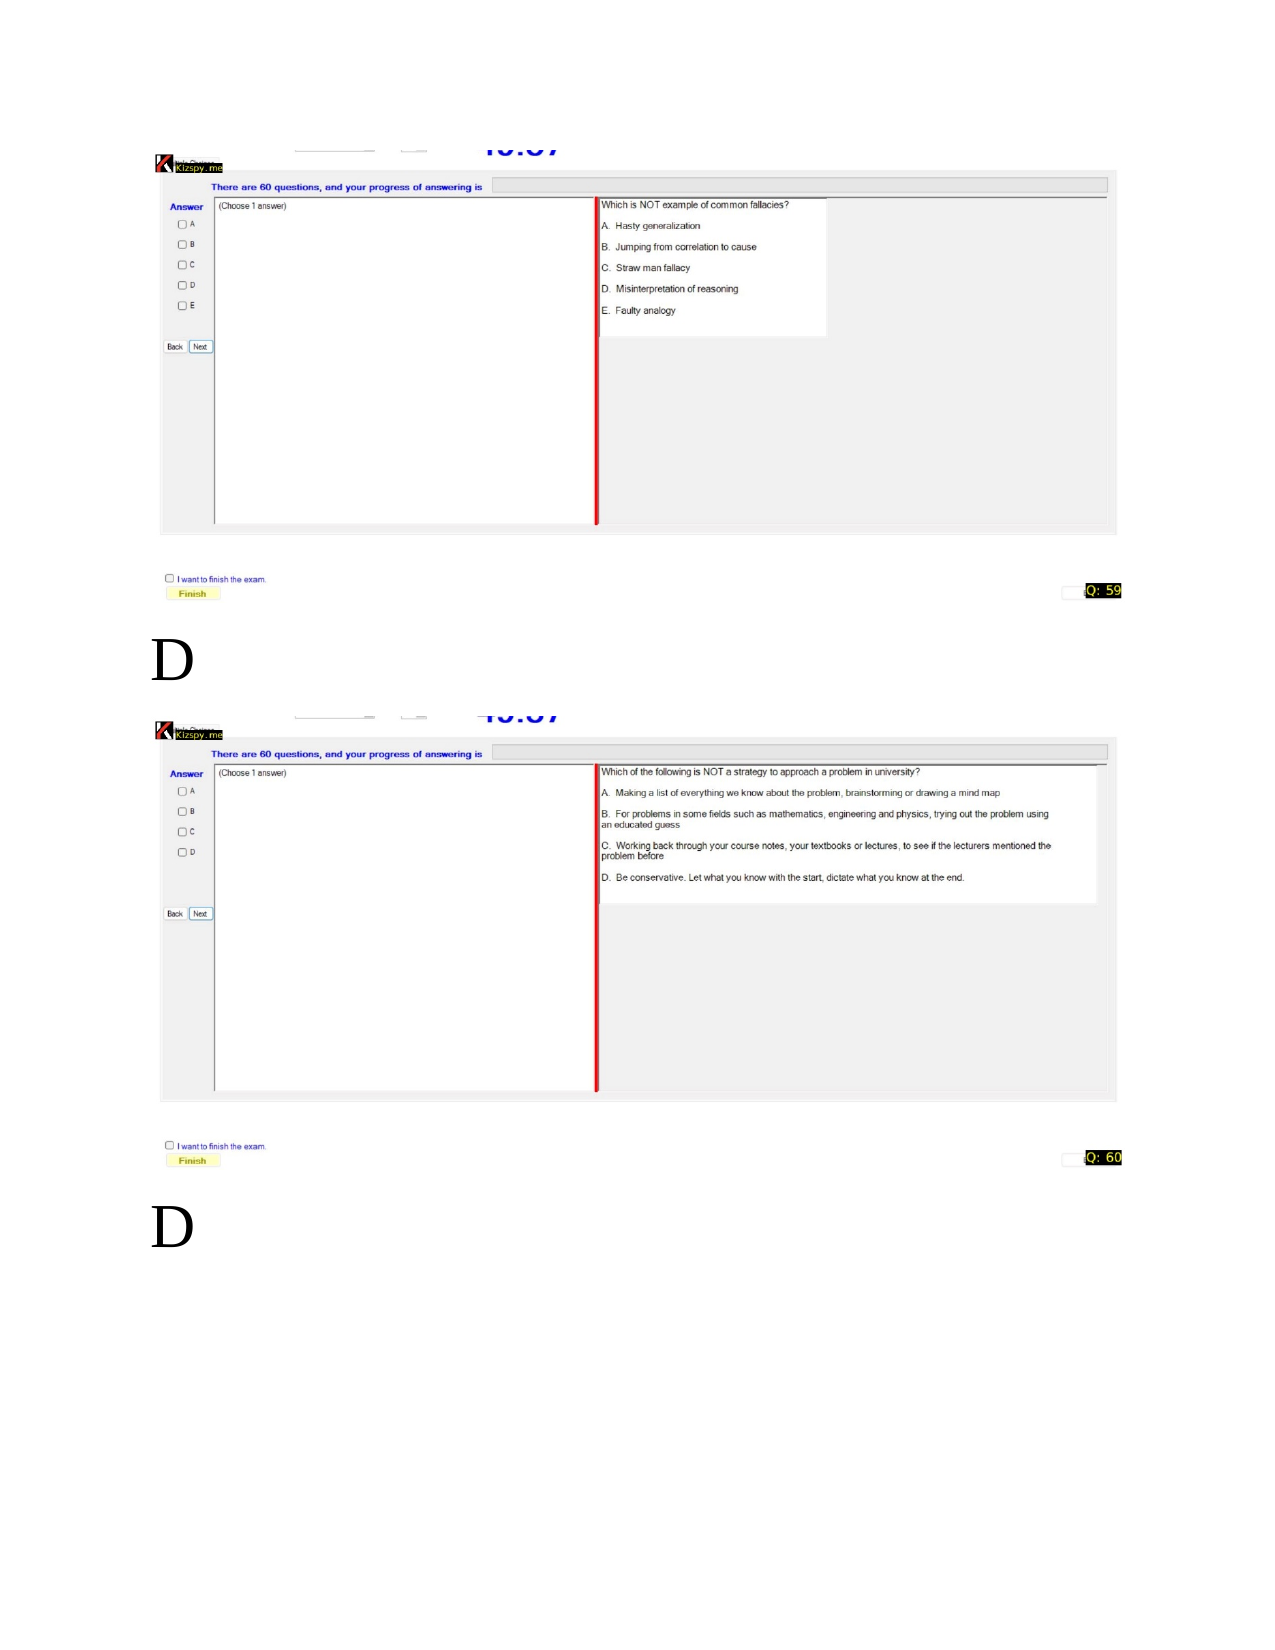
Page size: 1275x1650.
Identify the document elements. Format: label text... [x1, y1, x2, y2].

picture [150, 150, 1125, 603]
text D [150, 622, 1125, 694]
text D [150, 1189, 1125, 1261]
picture [150, 716, 1125, 1170]
